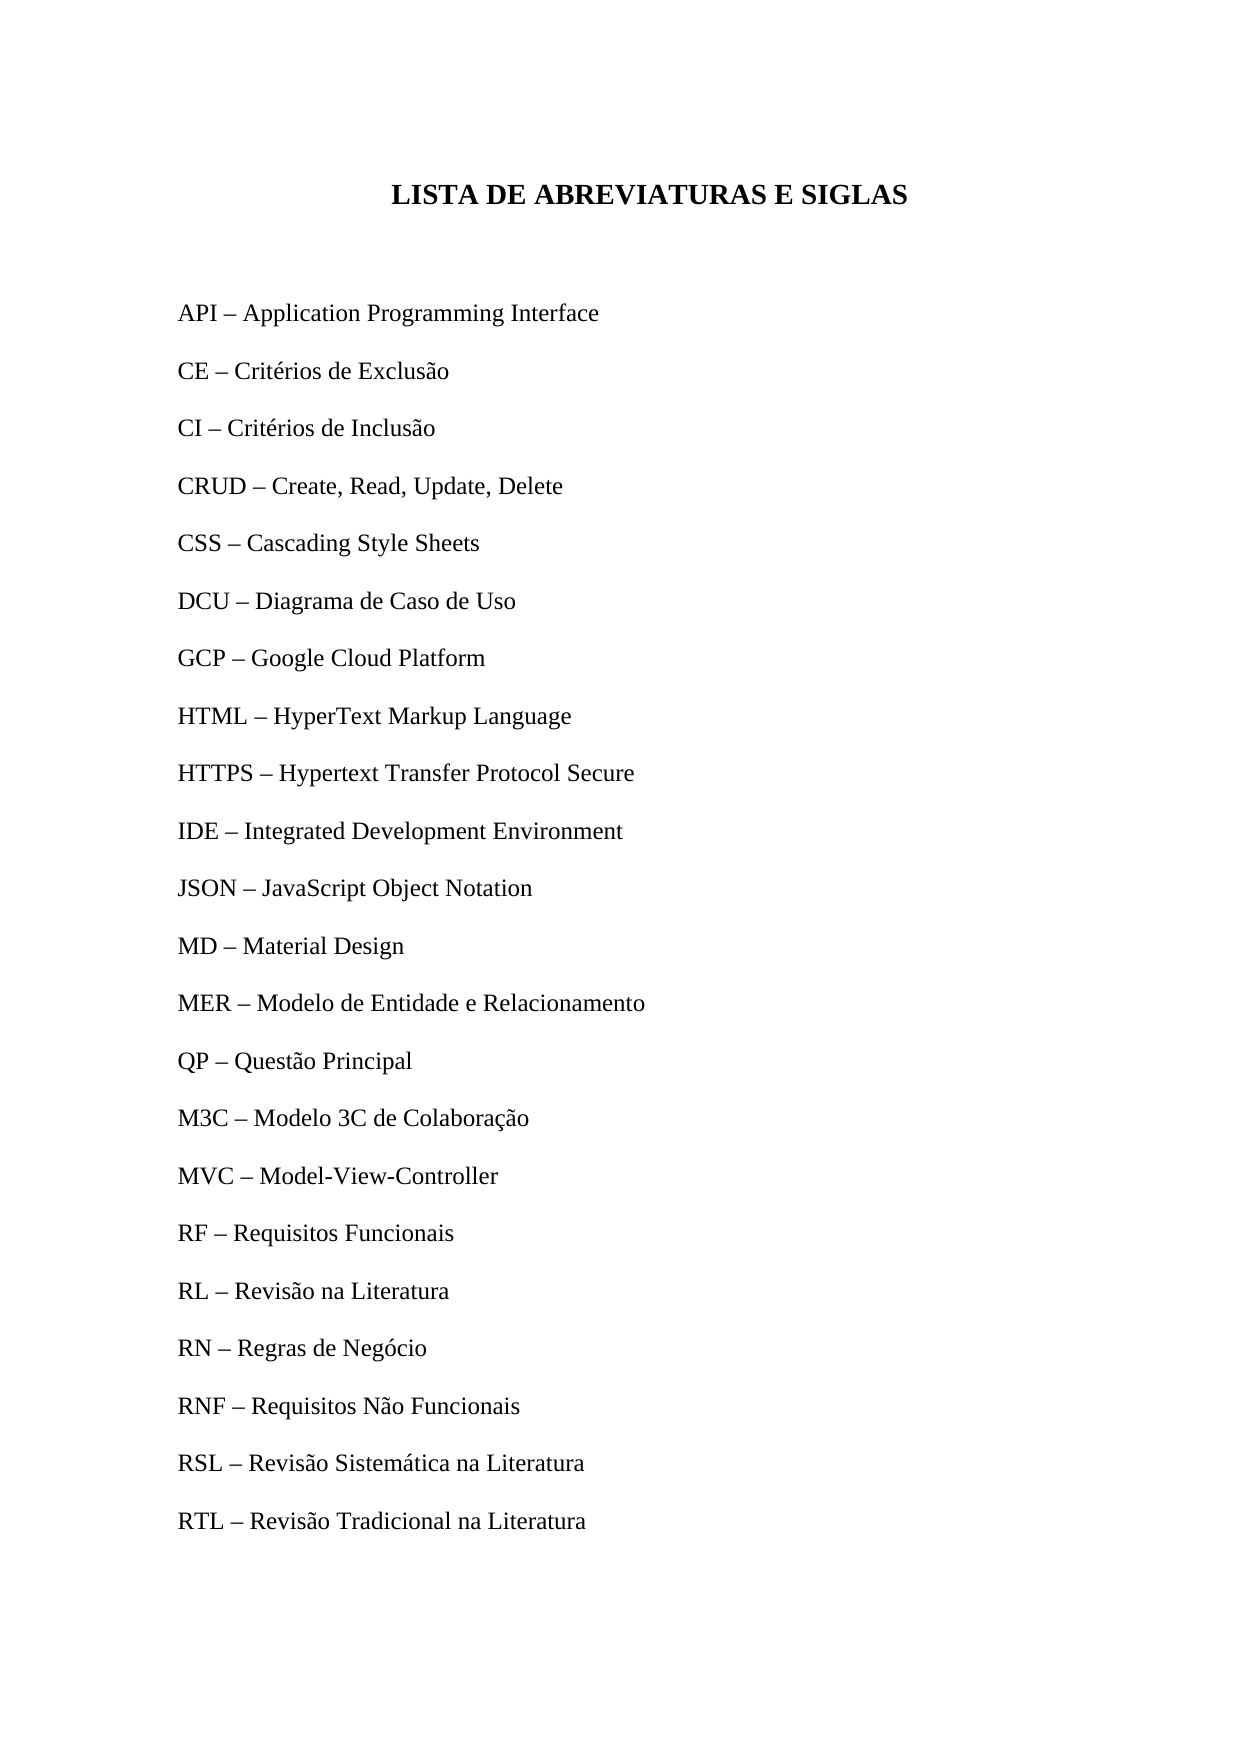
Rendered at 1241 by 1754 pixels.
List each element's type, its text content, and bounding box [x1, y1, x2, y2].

list M3C – Modelo 3C de Colaboração [177, 1103, 1122, 1132]
list MD – Material Design [177, 931, 1122, 959]
list CSS – Cascading Style Sheets [177, 528, 1122, 557]
list HTTPS – Hypertext Transfer Protocol Secure [177, 758, 1122, 787]
list MVC – Model-View-Controller [177, 1161, 1122, 1189]
list JSON – JavaScript Object Notation [177, 873, 1122, 902]
list QP – Questão Principal [177, 1046, 1122, 1074]
list CI – Critérios de Inclusão [177, 413, 1122, 442]
list RL – Revisão na Literatura [177, 1276, 1122, 1304]
list CRUD – Create, Read, Update, Delete [177, 471, 1122, 499]
list MER – Modelo de Entidade e Relacionamento [177, 988, 1122, 1017]
list RF – Requisitos Funcionais [177, 1218, 1122, 1247]
list CE – Critérios de Exclusão [177, 356, 1122, 384]
list RN – Regras de Negócio [177, 1333, 1122, 1362]
list DCU – Diagrama de Caso de Uso [177, 586, 1122, 614]
list RTL – Revisão Tradicional na Literatura [177, 1506, 1122, 1534]
list HTML – HyperText Markup Language [177, 701, 1122, 729]
list RSL – Revisão Sistemática na Literatura [177, 1448, 1122, 1477]
list RNF – Requisitos Não Funcionais [177, 1391, 1122, 1419]
list LISTA DE ABREVIATURAS E SIGLAS [177, 177, 1122, 211]
list GCP – Google Cloud Platform [177, 643, 1122, 672]
list IDE – Integrated Development Environment [177, 816, 1122, 844]
list API – Application Programming Interface [177, 298, 1122, 327]
